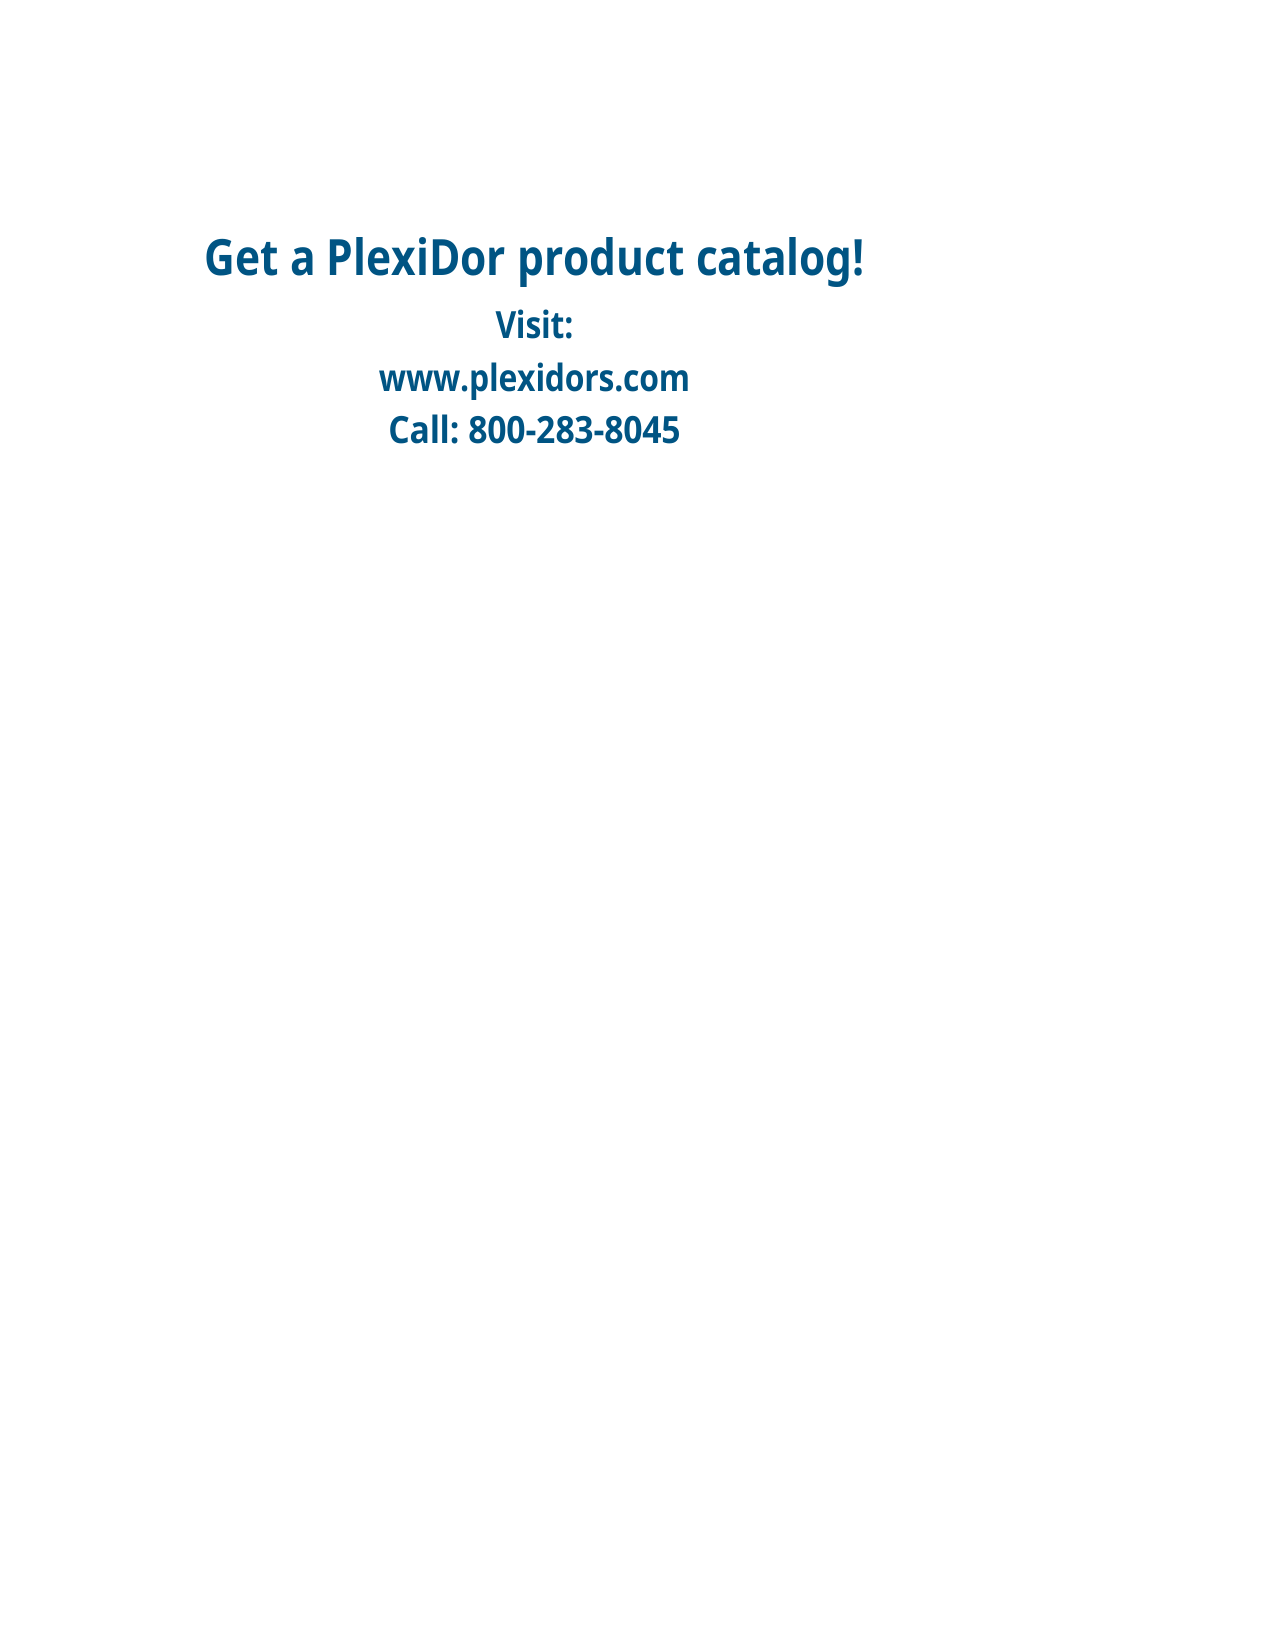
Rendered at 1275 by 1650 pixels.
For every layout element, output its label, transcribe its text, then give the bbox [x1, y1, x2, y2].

subtitle Visit: www.plexidors.com Call: 800-283-8045 [344, 299, 724, 455]
text Get a PlexiDor product catalog! [148, 222, 920, 290]
